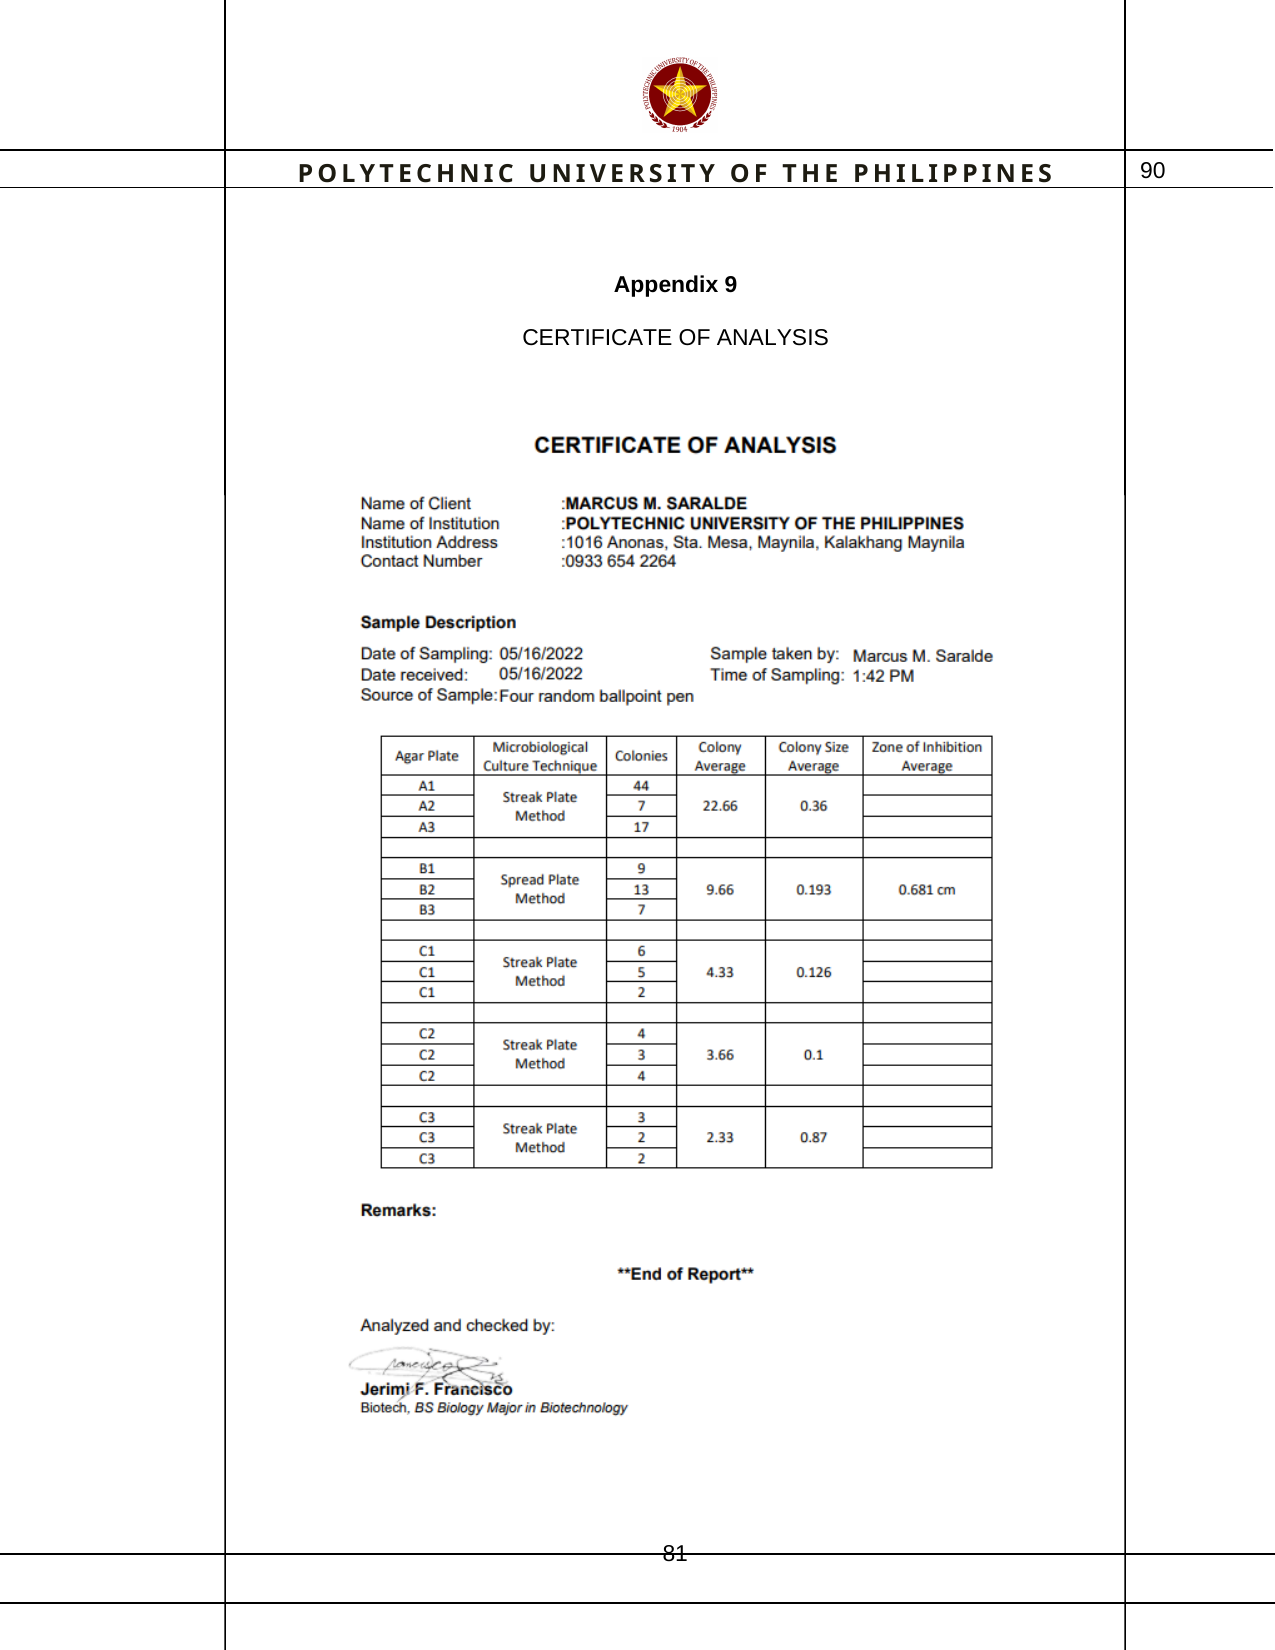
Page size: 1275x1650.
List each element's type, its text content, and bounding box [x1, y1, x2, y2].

text Appendix 9 [240, 271, 1111, 298]
picture [642, 57, 718, 133]
text CERTIFICATE OF ANALYSIS [240, 324, 1111, 350]
picture [342, 403, 1009, 1420]
